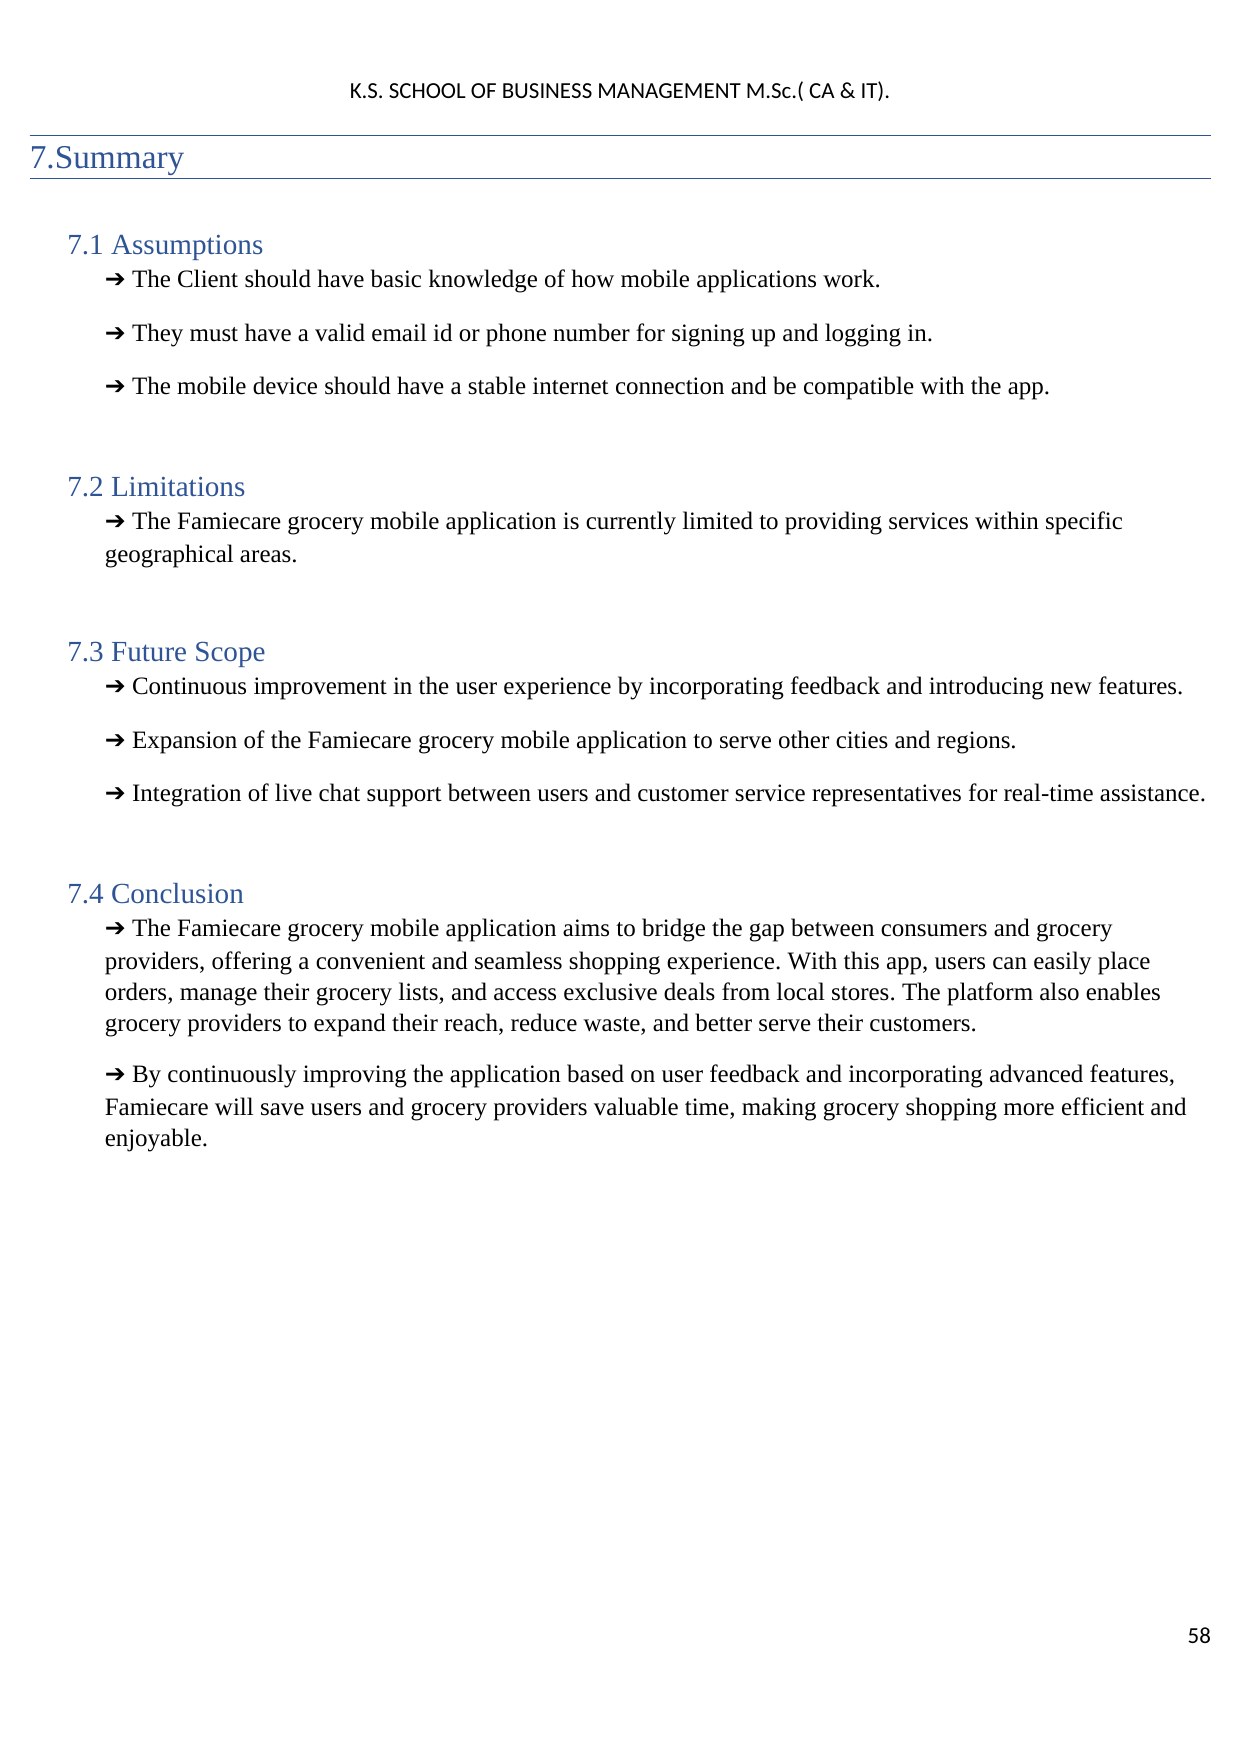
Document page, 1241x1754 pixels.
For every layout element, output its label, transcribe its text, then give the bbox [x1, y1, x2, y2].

text ➔ The mobile device should have a stable internet connection and be compatible with the app. [104, 368, 1211, 402]
subtitle 7.2 Limitations [67, 469, 1211, 502]
text ➔ The Client should have basic knowledge of how mobile applications work. [104, 261, 1211, 295]
text ➔ By continuously improving the application based on user feedback and incorporating advanced features, Famiecare will save users and grocery providers valuable time, making grocery shopping more efficient and enjoyable. [104, 1056, 1211, 1152]
text 7.Summary [29, 136, 1211, 179]
subtitle 7.1 Assumptions [67, 227, 1211, 261]
text ➔ Integration of live chat support between users and customer service representatives for real-time assistance. [104, 775, 1211, 809]
subtitle 7.4 Conclusion [67, 876, 1211, 909]
text ➔ Expansion of the Famiecare grocery mobile application to serve other cities and regions. [104, 721, 1211, 755]
text ➔ The Famiecare grocery mobile application aims to bridge the gap between consumers and grocery providers, offering a convenient and seamless shopping experience. With this app, users can easily place orders, manage their grocery lists, and access exclusive deals from local stores. The platform also enables grocery providers to expand their reach, reduce waste, and better serve their customers. [104, 909, 1211, 1037]
text ➔ The Famiecare grocery mobile application is currently limited to providing services within specific geographical areas. [104, 502, 1211, 568]
subtitle 7.3 Future Scope [67, 634, 1211, 668]
text ➔ Continuous improvement in the user experience by incorporating feedback and introducing new features. [104, 668, 1211, 702]
text ➔ They must have a valid email id or phone number for signing up and logging in. [104, 314, 1211, 348]
